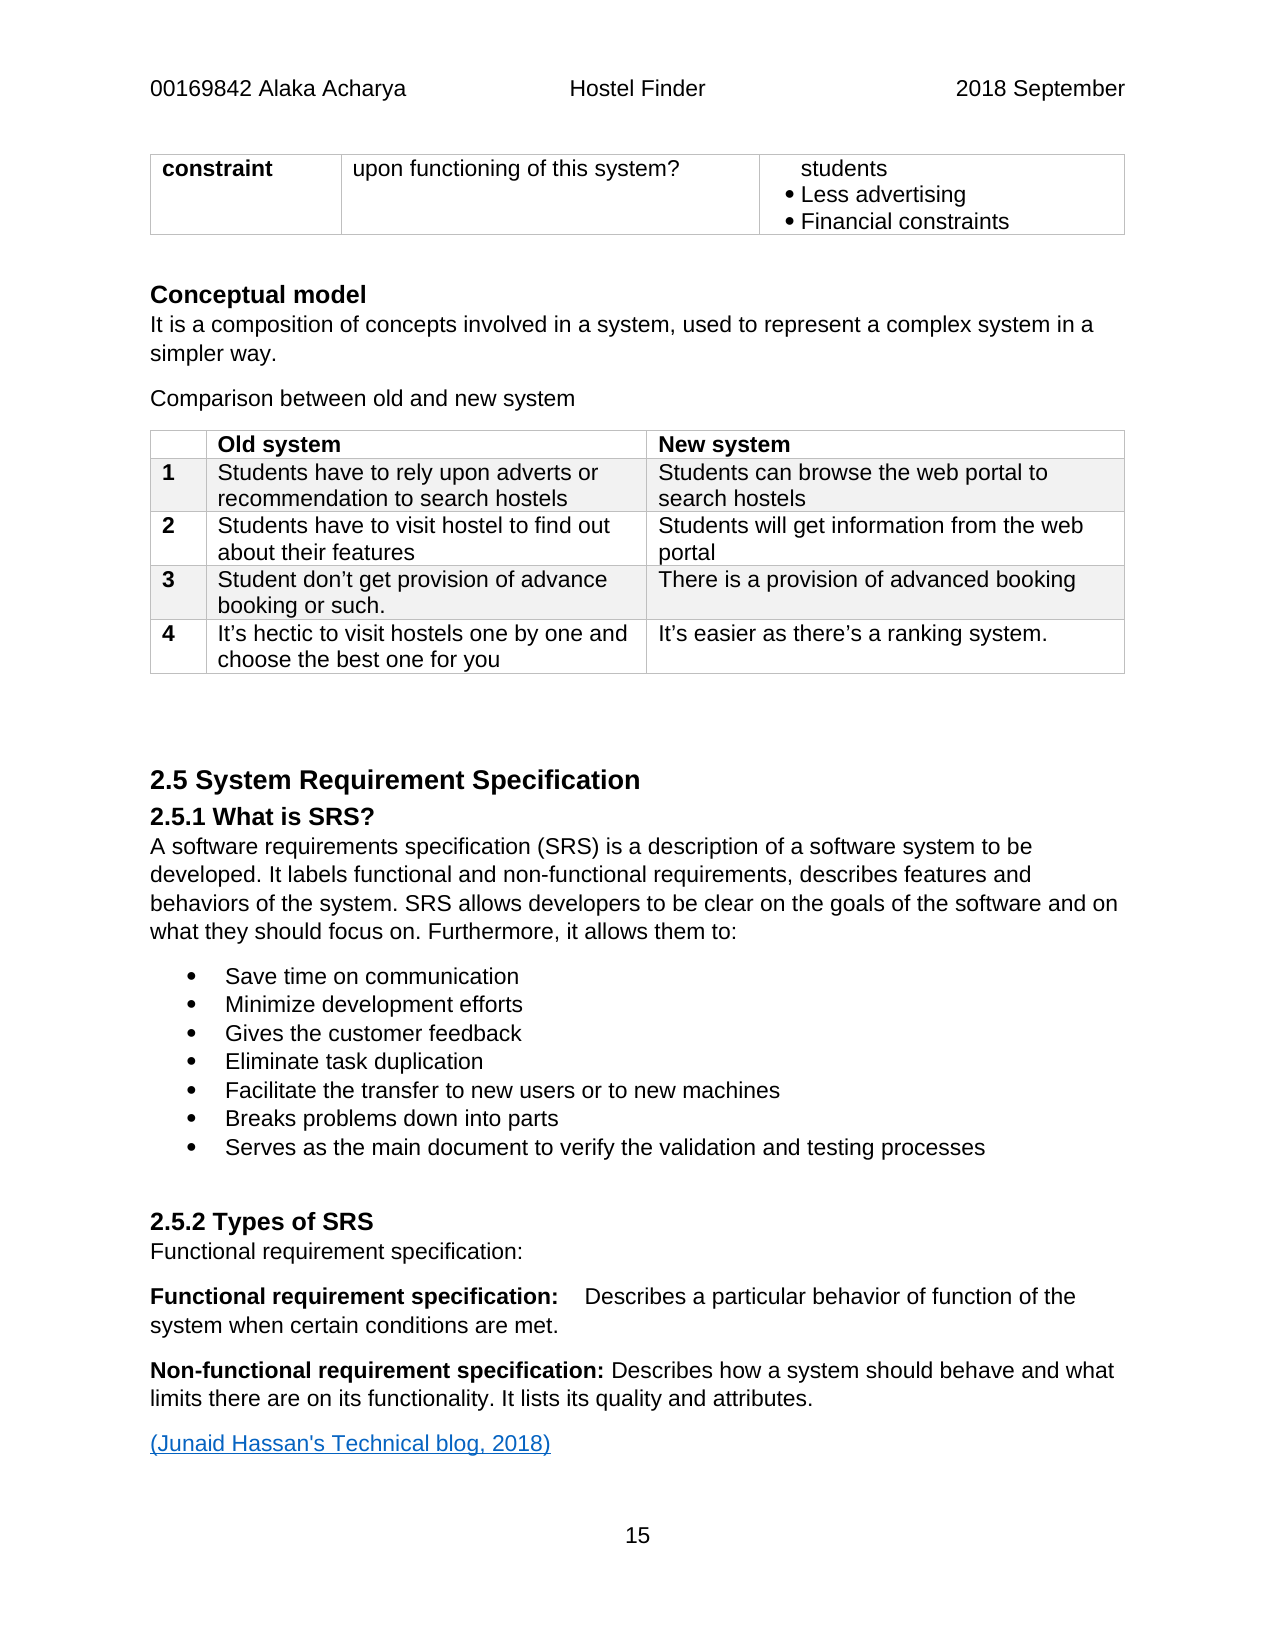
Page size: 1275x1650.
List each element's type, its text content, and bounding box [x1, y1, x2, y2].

list Gives the customer feedback [187, 1020, 1125, 1046]
table_cell Students can browse the web portal to search hostels [647, 459, 1124, 511]
text A software requirements specification (SRS) is a description of a software system to be developed. It labels functional and non-functional requirements, describes features and behaviors of the system. SRS allows developers to be clear on the goals of the software and on what they should focus on. Furthermore, it allows them to: [150, 833, 1125, 944]
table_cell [760, 155, 1124, 234]
list Save time on communication [187, 963, 1125, 989]
table_cell There is a provision of advanced booking [647, 566, 1124, 619]
list Minimize development efforts [187, 991, 1125, 1018]
table_cell It’s hectic to visit hostels one by one and choose the best one for you [207, 620, 646, 672]
text Functional requirement specification: [150, 1238, 1125, 1264]
text Functional requirement specification: Describes a particular behavior of function of the system when certain conditions are met. [150, 1283, 1125, 1338]
table_header [151, 431, 206, 457]
text (Junaid Hassan's Technical blog, 2018) [150, 1430, 1125, 1457]
table_cell Students will get information from the web portal [647, 512, 1124, 565]
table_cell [342, 155, 759, 234]
subtitle 2.5.1 What is SRS? [150, 802, 1125, 830]
list Breaks problems down into parts [187, 1105, 1125, 1132]
table_cell Students have to rely upon adverts or recommendation to search hostels [207, 459, 646, 511]
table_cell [151, 155, 341, 234]
table_cell 2 [151, 512, 206, 565]
table_cell 3 [151, 566, 206, 619]
table_cell 4 [151, 620, 206, 672]
list Eliminate task duplication [187, 1048, 1125, 1075]
subtitle 2.5.2 Types of SRS [150, 1207, 1125, 1236]
table_cell Students have to visit hostel to find out about their features [207, 512, 646, 565]
text Non-functional requirement specification: Describes how a system should behave and what limits there are on its functionality. It lists its quality and attributes. [150, 1357, 1125, 1412]
text It is a composition of concepts involved in a system, used to represent a complex system in a simpler way. [150, 311, 1125, 366]
list Serves as the main document to verify the validation and testing processes [187, 1134, 1125, 1160]
table_cell 1 [151, 459, 206, 511]
subtitle 2.5 System Requirement Specification [150, 764, 1125, 795]
table_header Old system [207, 431, 646, 457]
table_cell It’s easier as there’s a ranking system. [647, 620, 1124, 672]
table_header New system [647, 431, 1124, 457]
text Comparison between old and new system [150, 385, 1125, 411]
subtitle Conceptual model [150, 280, 1125, 309]
table_cell Student don’t get provision of advance booking or such. [207, 566, 646, 619]
list Facilitate the transfer to new users or to new machines [187, 1077, 1125, 1103]
